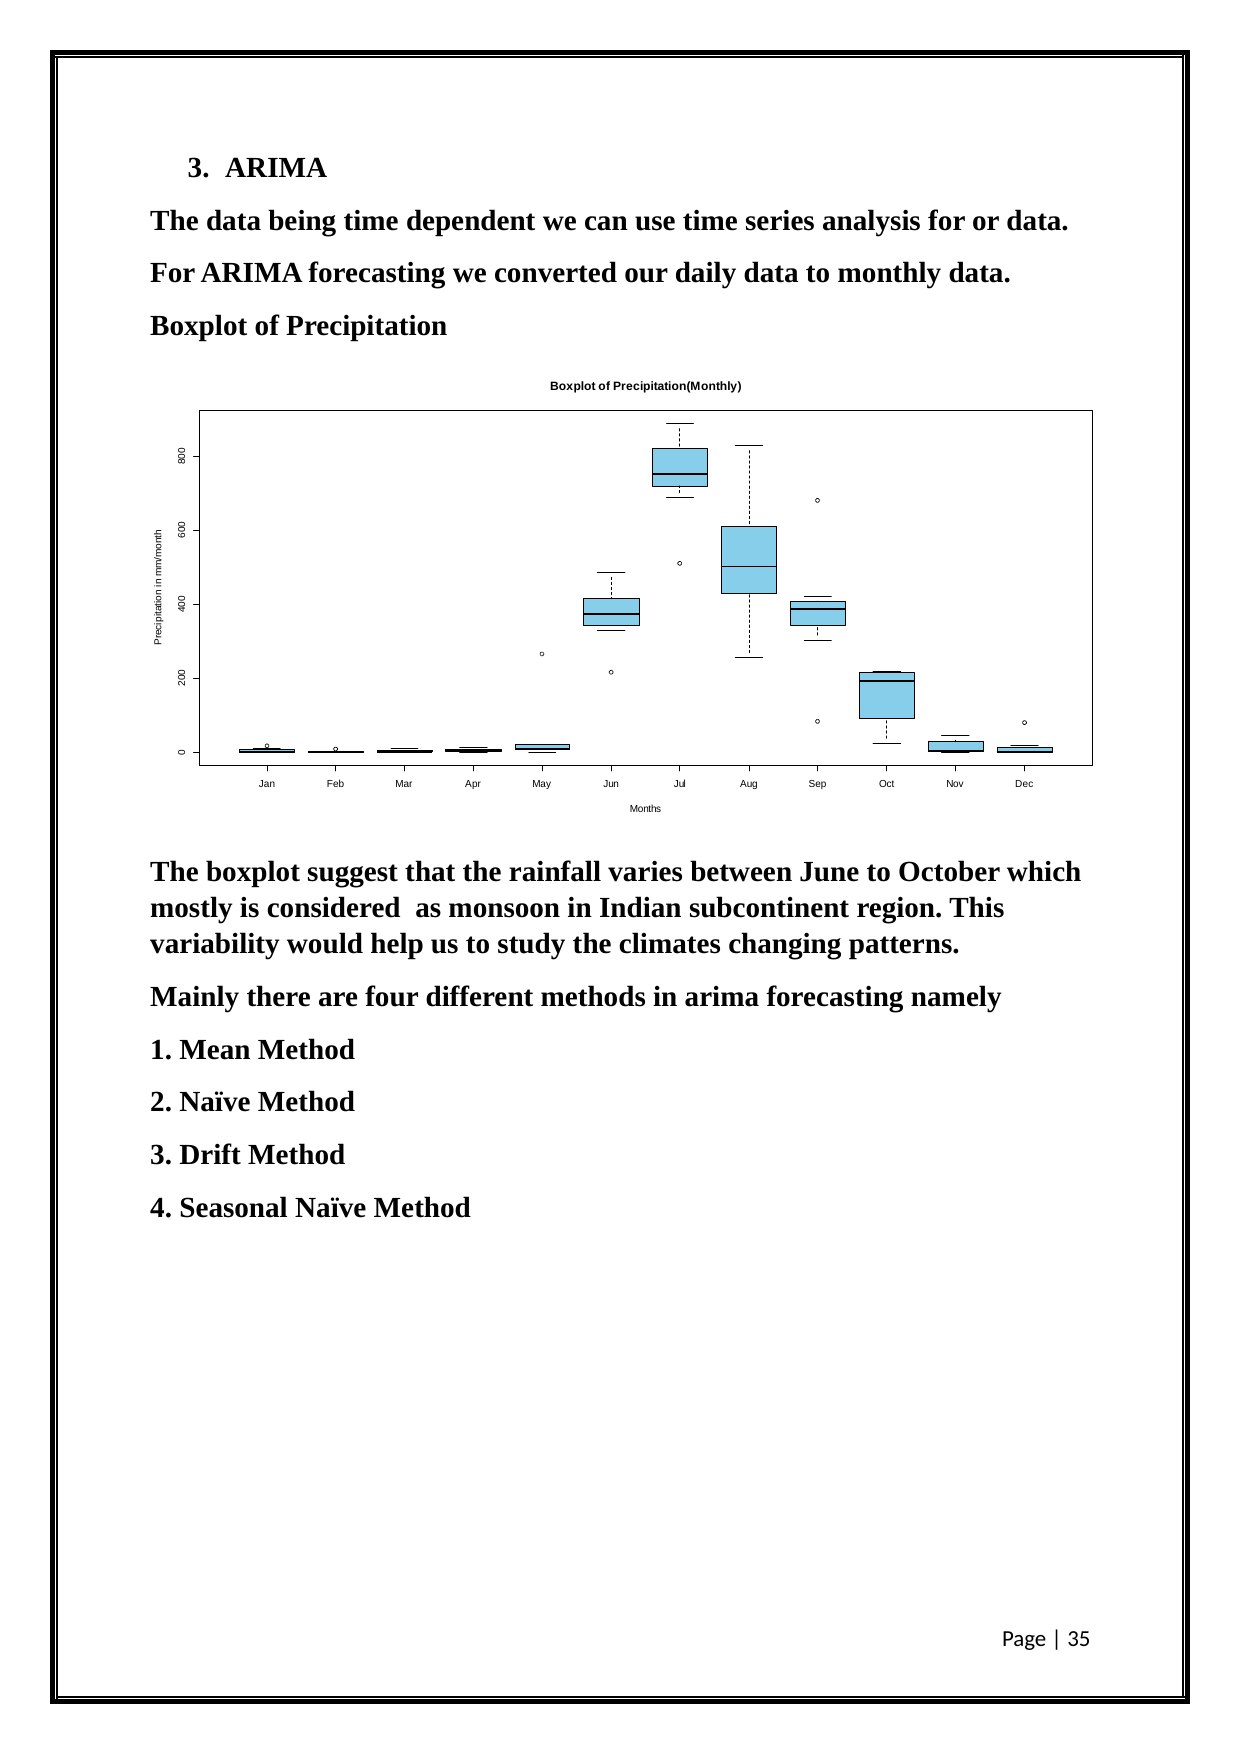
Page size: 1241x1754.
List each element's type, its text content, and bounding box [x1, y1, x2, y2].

text The data being time dependent we can use time series analysis for or data. [150, 203, 1090, 236]
text For ARIMA forecasting we converted our daily data to monthly data. [150, 256, 1090, 289]
text 2. Naïve Method [150, 1084, 1090, 1118]
text 1. Mean Method [150, 1032, 1090, 1065]
list ARIMA [187, 150, 1090, 183]
text Mainly there are four different methods in arima forecasting namely [150, 979, 1090, 1012]
text 3. Drift Method [150, 1137, 1090, 1171]
text 4. Seasonal Naïve Method [150, 1190, 1090, 1224]
text Boxplot of Precipitation [150, 308, 1090, 342]
text The boxplot suggest that the rainfall varies between June to October which mostly is considered as monsoon in Indian subcontinent region. This variability would help us to study the climates changing patterns. [150, 854, 1090, 960]
